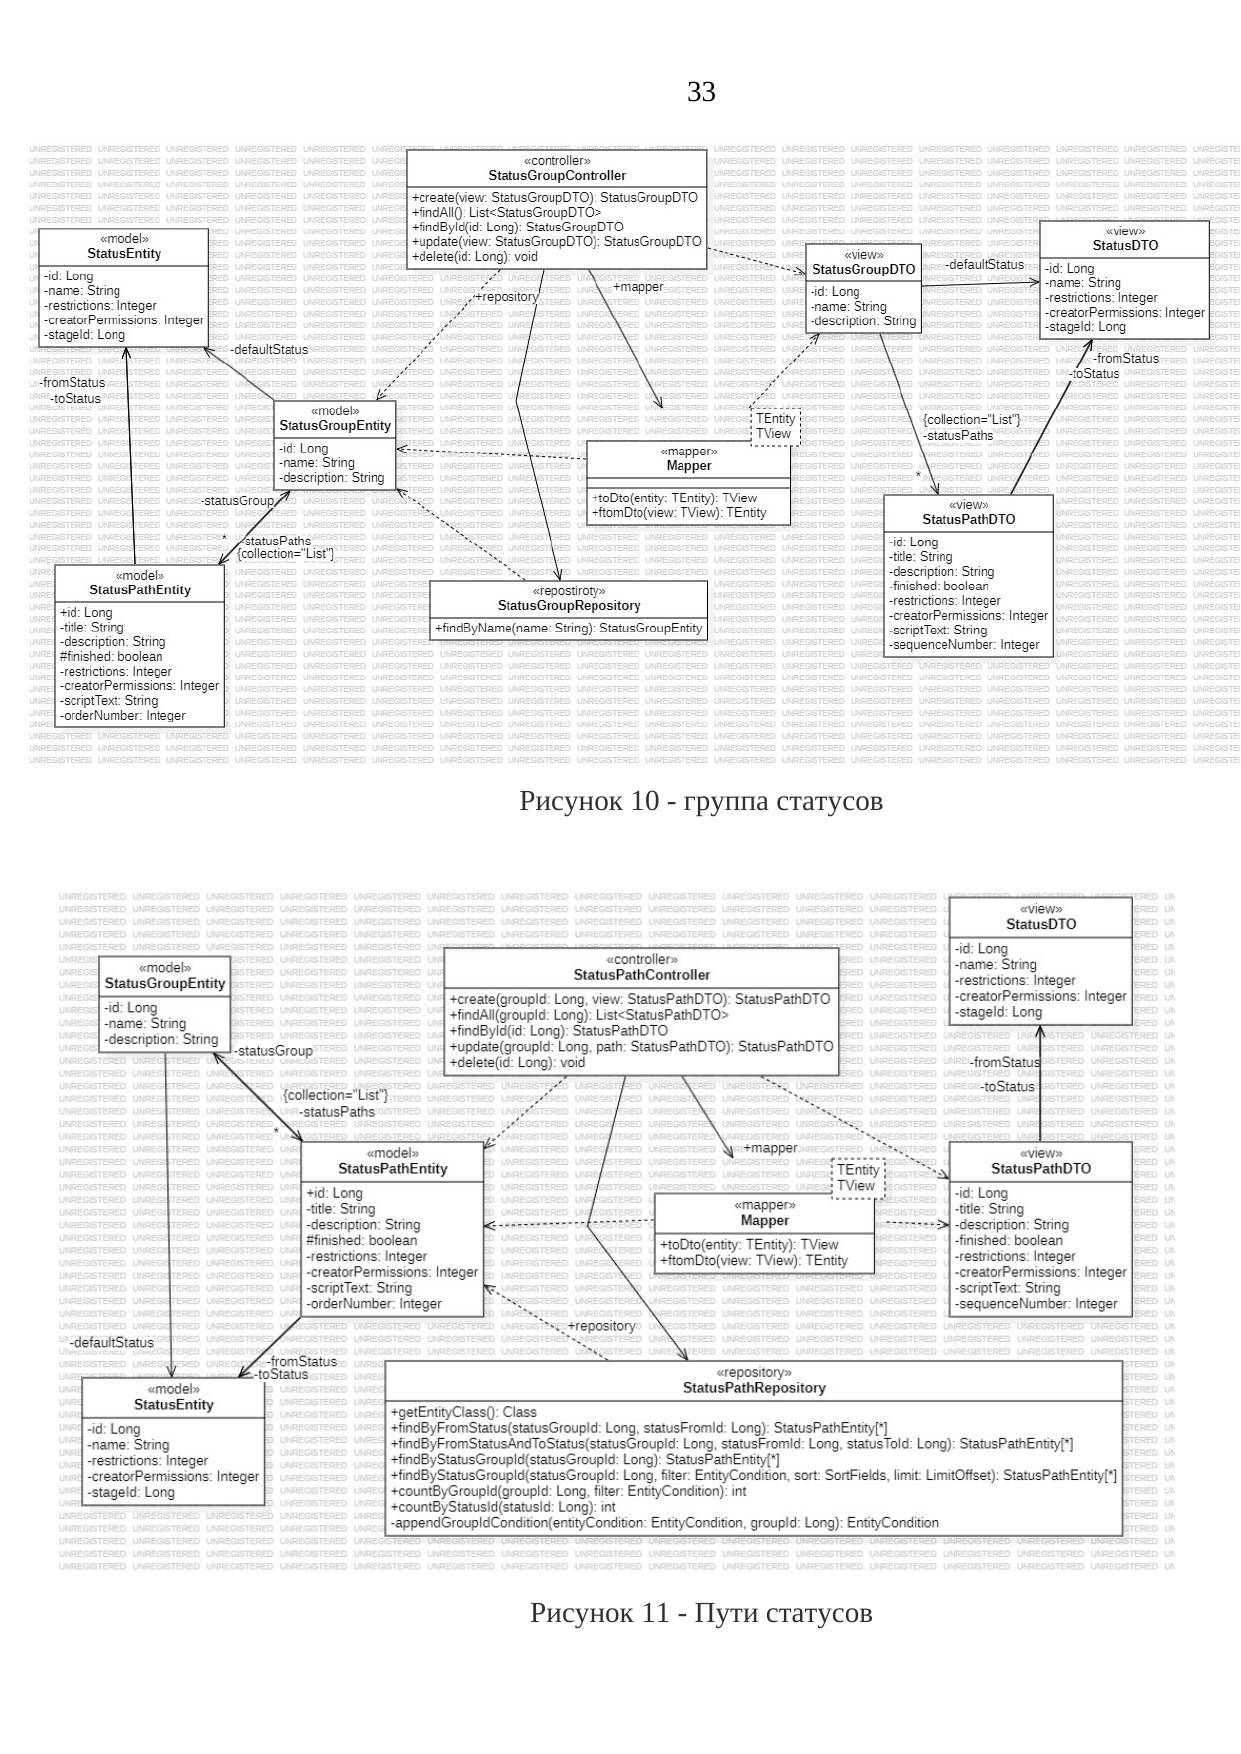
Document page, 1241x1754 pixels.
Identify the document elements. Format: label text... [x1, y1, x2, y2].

picture [29, 140, 1241, 766]
picture [59, 887, 1175, 1578]
text Рисунок 10 - группа статусов [177, 783, 1152, 816]
text Рисунок 11 - Пути статусов [177, 1595, 1152, 1628]
